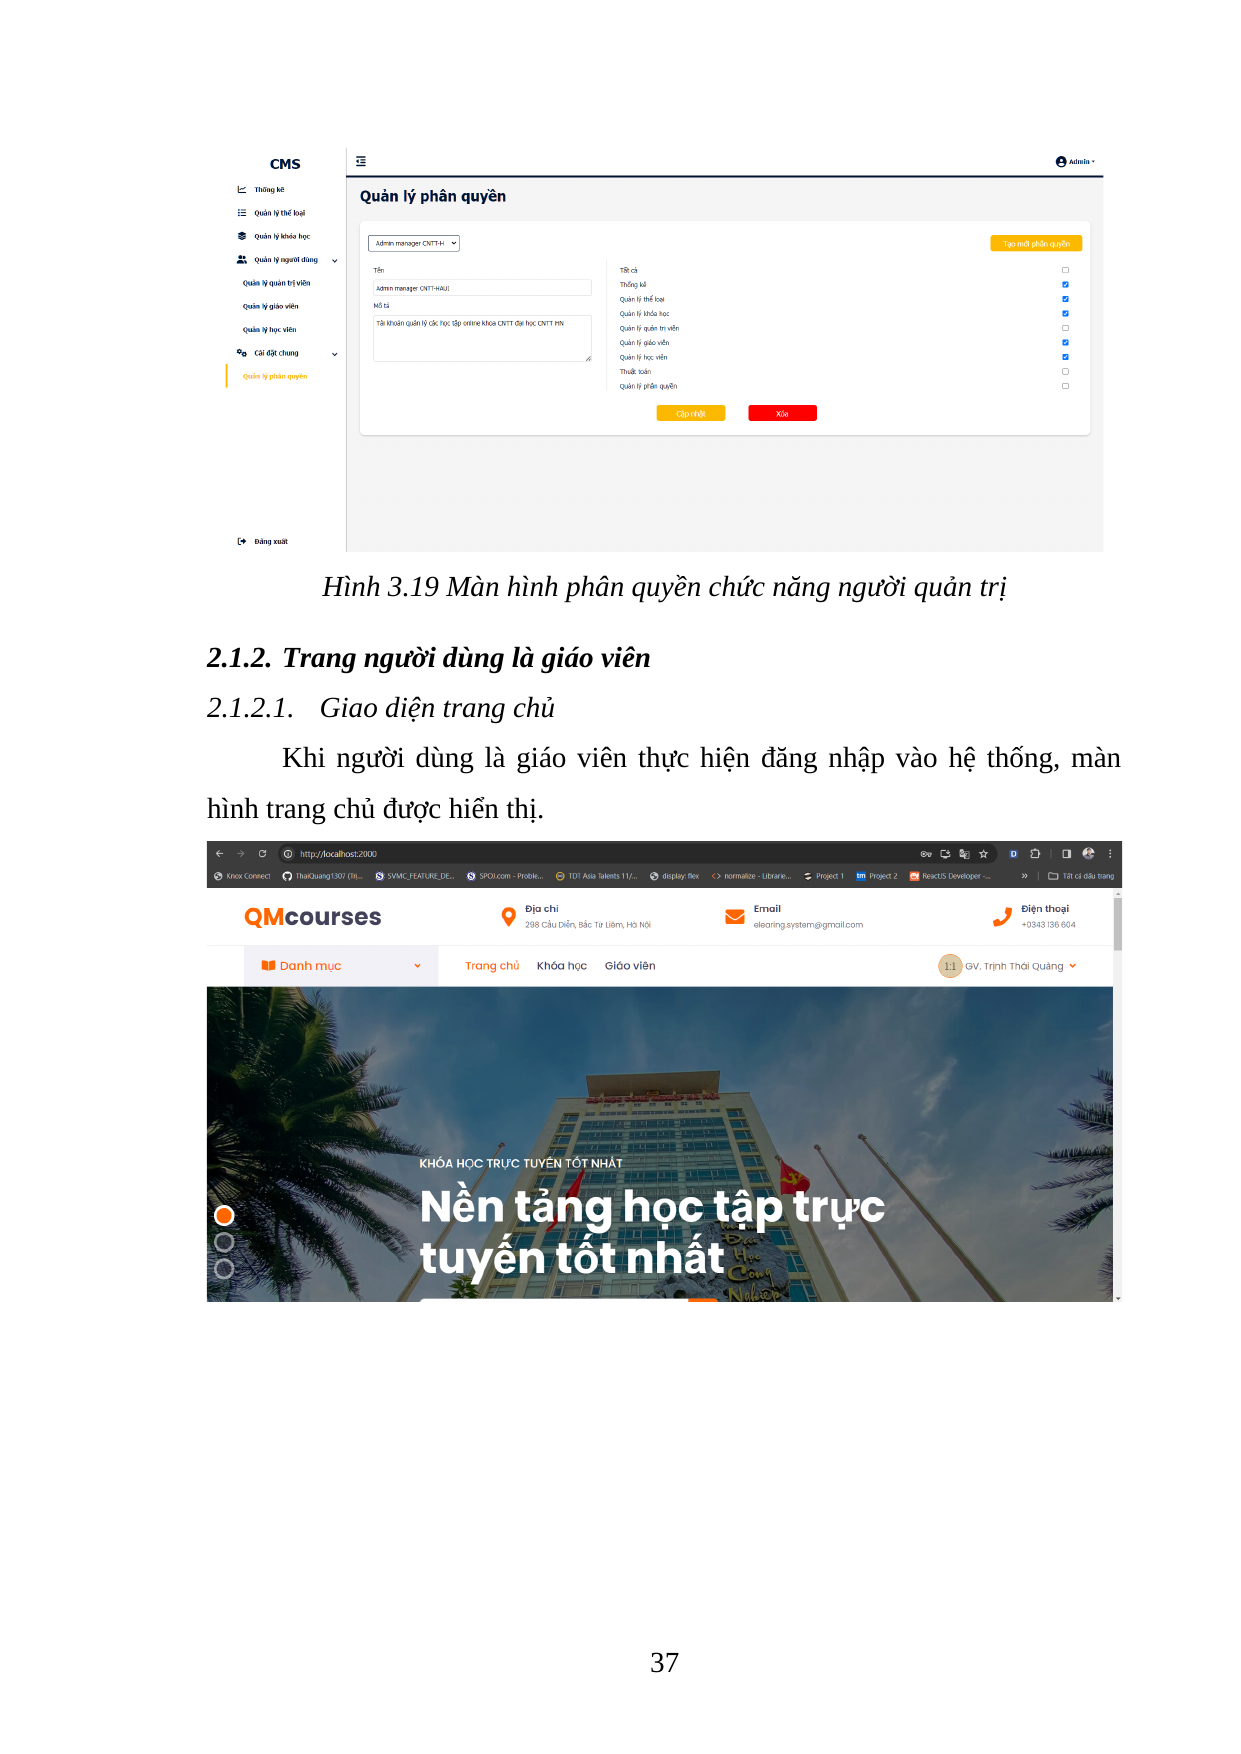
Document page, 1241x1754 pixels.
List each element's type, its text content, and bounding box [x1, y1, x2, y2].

subtitle Giao diện trang chủ [207, 690, 1122, 724]
picture [206, 841, 1123, 1302]
picture [795, 1296, 805, 1302]
picture [225, 147, 1104, 552]
subtitle Trang người dùng là giáo viên [207, 640, 1122, 673]
text Khi người dùng là giáo viên thực hiện đăng nhập vào hệ thống, màn hình trang chủ được hiển thị. [207, 740, 1122, 824]
